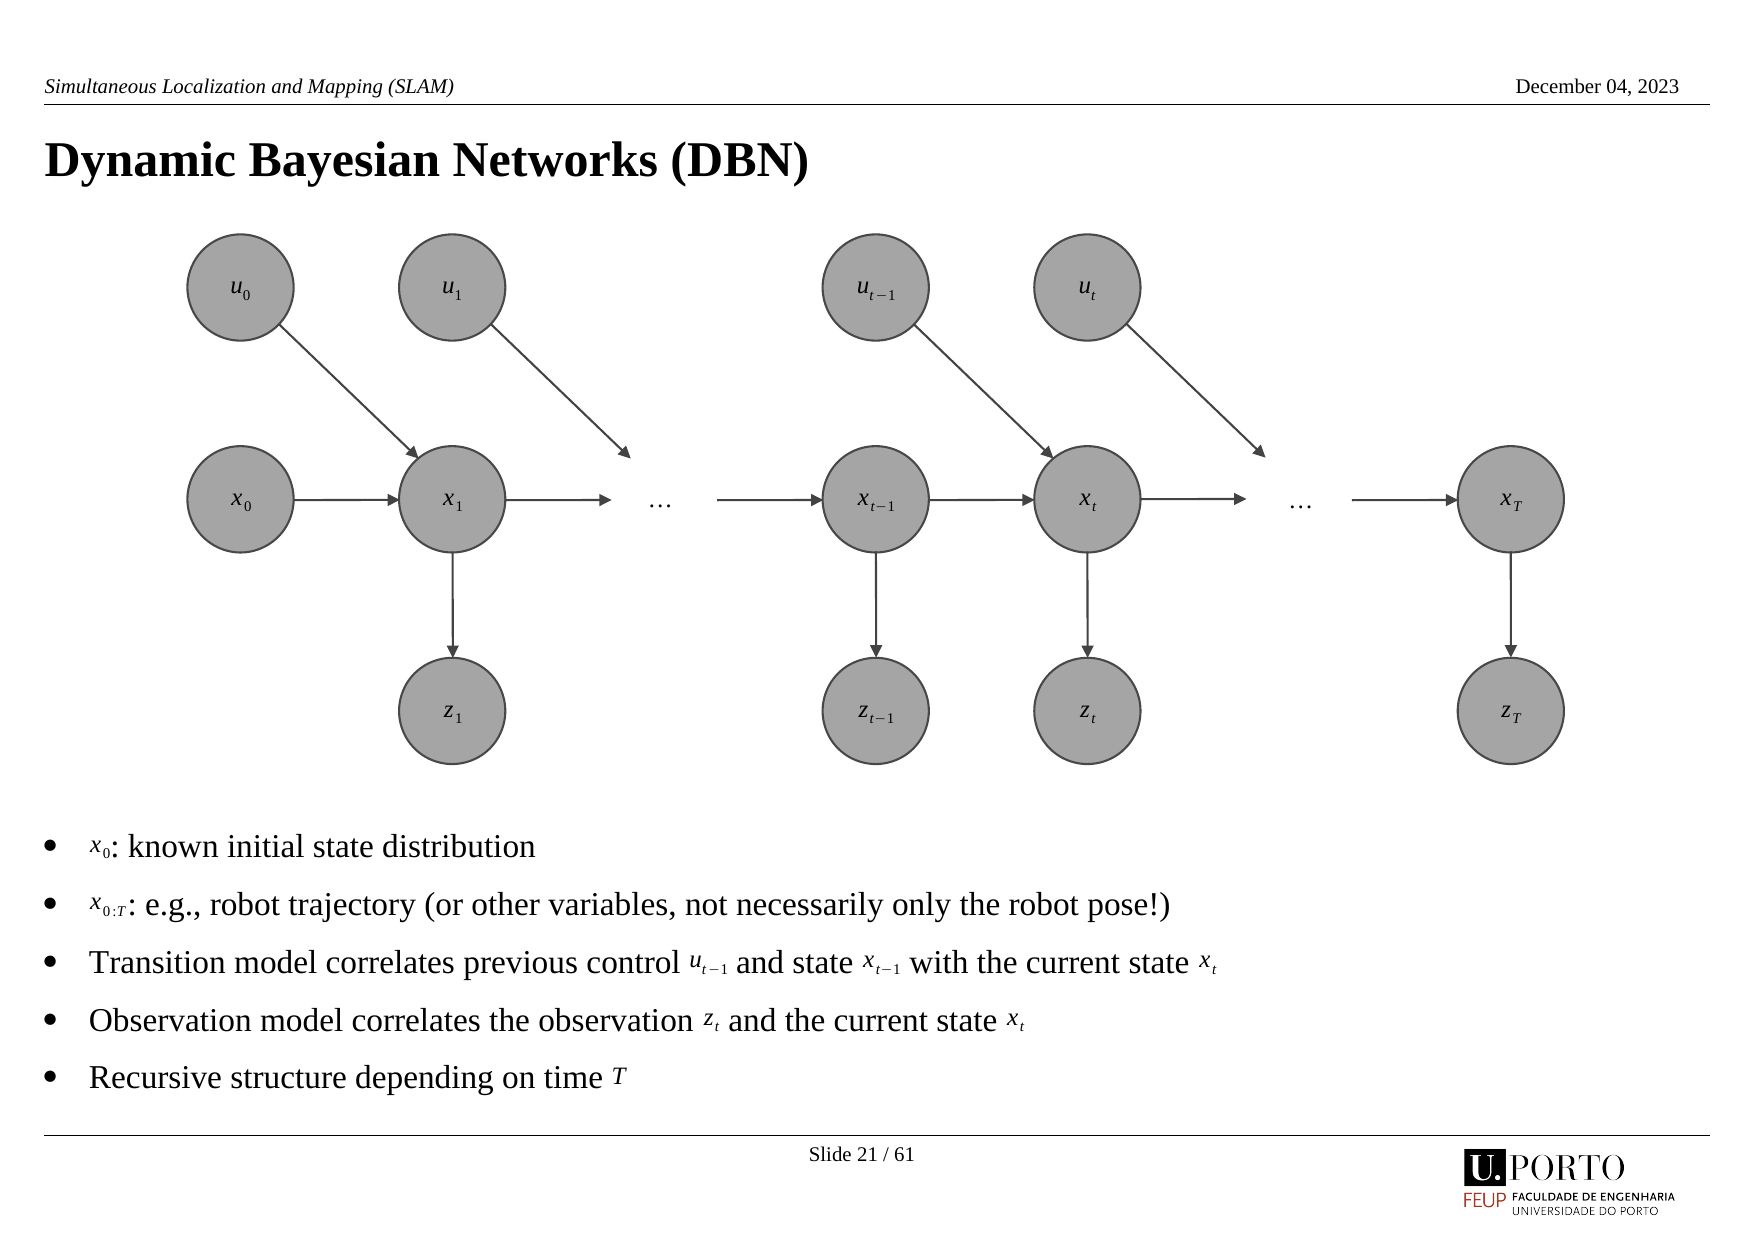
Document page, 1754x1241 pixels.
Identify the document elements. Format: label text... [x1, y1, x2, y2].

list : e.g., robot trajectory (or other variables, not necessarily only the robot pose!) [44, 884, 1710, 923]
list Observation model correlates the observation and the current state [44, 1000, 1710, 1038]
list : known initial state distribution [44, 826, 1710, 865]
list Transition model correlates previous control and state with the current state [44, 942, 1710, 981]
list Recursive structure depending on time [44, 1057, 1710, 1096]
text Dynamic Bayesian Networks (DBN) [44, 130, 1710, 188]
picture [1459, 1144, 1680, 1221]
